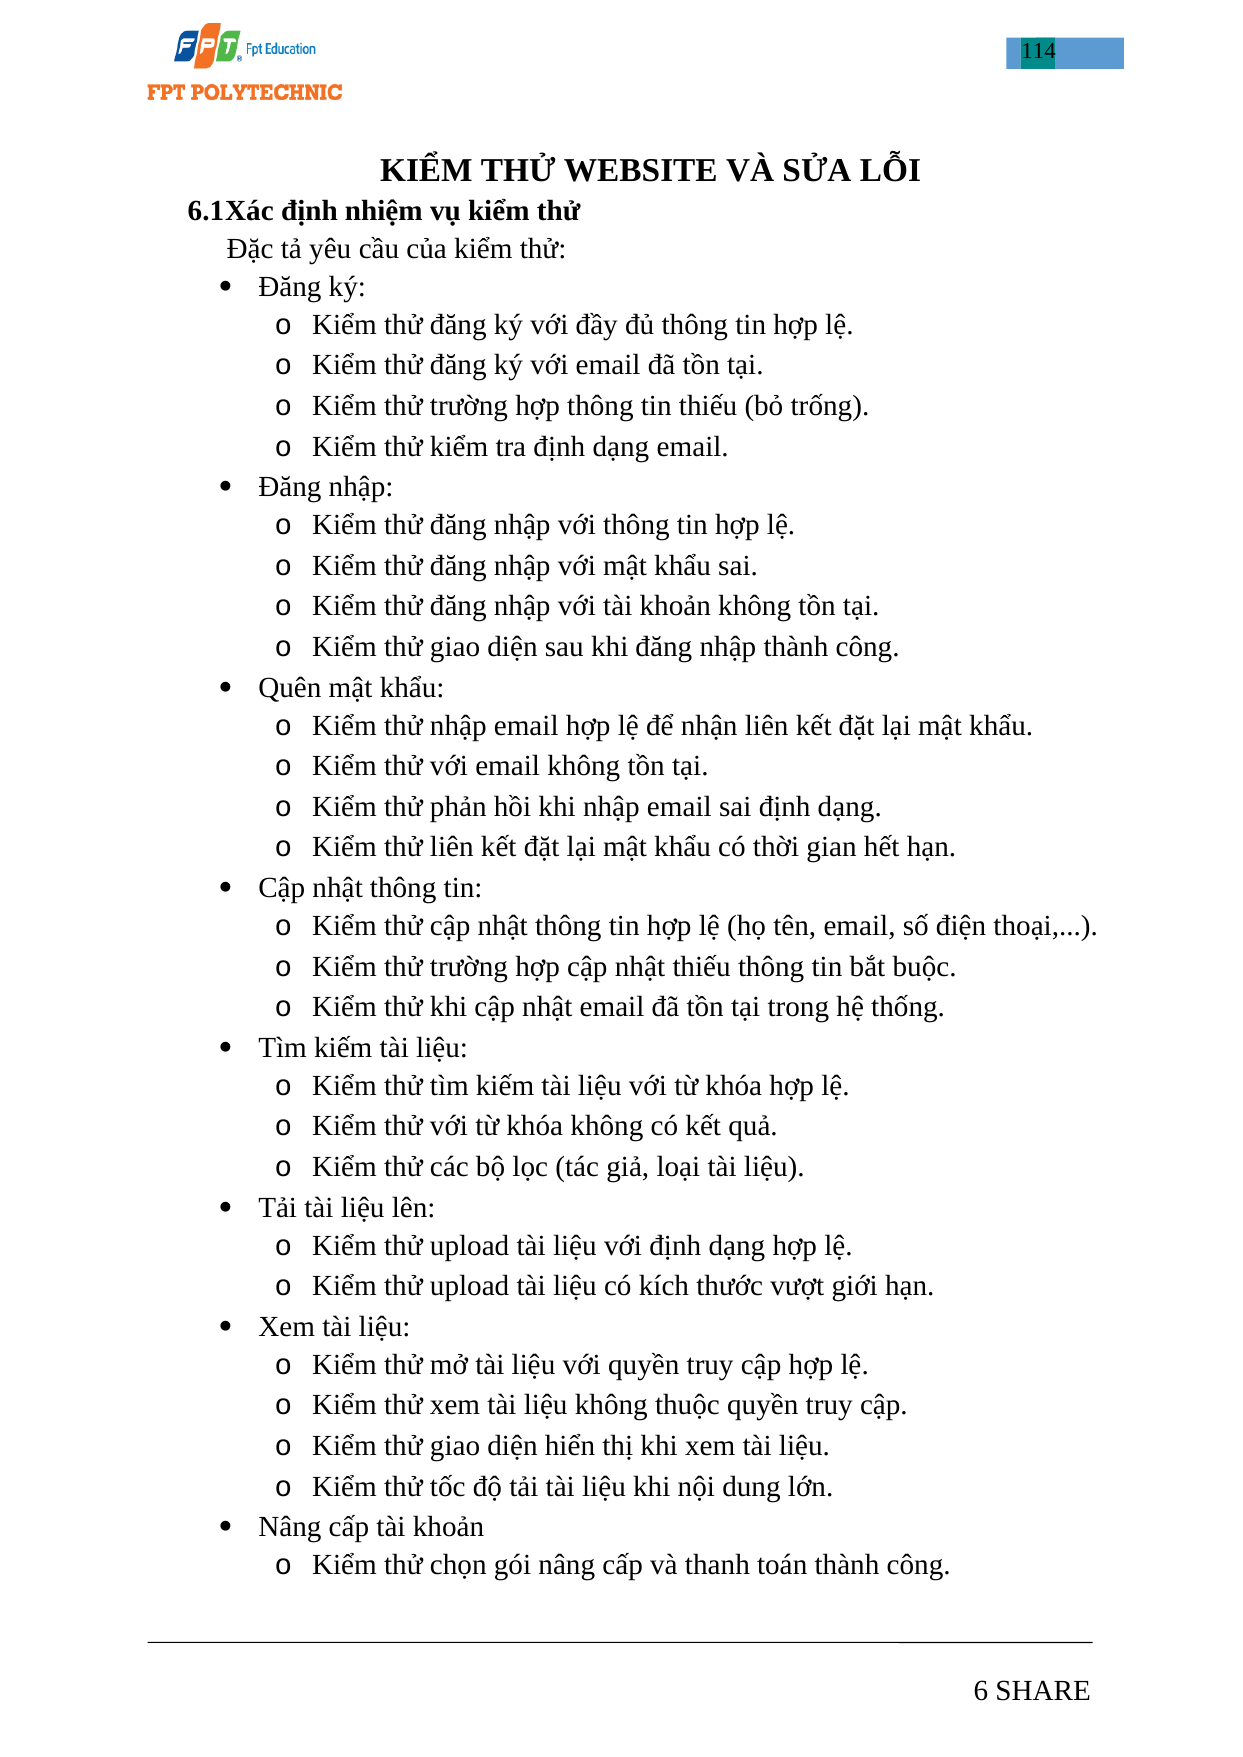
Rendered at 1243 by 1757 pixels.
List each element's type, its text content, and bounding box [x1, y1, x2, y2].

list Kiểm thử tốc độ tải tài liệu khi nội dung lớn. [274, 1469, 1168, 1505]
list Kiểm thử phản hồi khi nhập email sai định dạng. [274, 789, 1168, 825]
list Kiểm thử liên kết đặt lại mật khẩu có thời gian hết hạn. [274, 829, 1168, 866]
list Kiểm thử đăng nhập với mật khẩu sai. [274, 548, 1168, 584]
text Đặc tả yêu cầu của kiểm thử: [221, 231, 572, 264]
list Kiểm thử tìm kiếm tài liệu với từ khóa hợp lệ. [274, 1068, 1168, 1104]
subtitle Xác định nhiệm vụ kiểm thử [187, 193, 1168, 227]
list Kiểm thử với từ khóa không có kết quả. [274, 1108, 1168, 1144]
list Kiểm thử mở tài liệu với quyền truy cập hợp lệ. [274, 1347, 1168, 1383]
list Kiểm thử kiểm tra định dạng email. [274, 429, 1168, 465]
list Kiểm thử đăng ký với email đã tồn tại. [274, 347, 1168, 383]
list Kiểm thử giao diện sau khi đăng nhập thành công. [274, 629, 1168, 665]
list Kiểm thử đăng nhập với thông tin hợp lệ. [274, 507, 1168, 543]
list Kiểm thử chọn gói nâng cấp và thanh toán thành công. [274, 1547, 1168, 1583]
list Quên mật khẩu: [220, 670, 1168, 703]
list Kiểm thử upload tài liệu với định dạng hợp lệ. [274, 1228, 1168, 1264]
list Cập nhật thông tin: [220, 870, 1168, 904]
list Kiểm thử đăng nhập với tài khoản không tồn tại. [274, 588, 1168, 624]
list Kiểm thử nhập email hợp lệ để nhận liên kết đặt lại mật khẩu. [274, 708, 1168, 744]
list Đăng ký: [220, 269, 1168, 302]
list Xem tài liệu: [220, 1309, 1168, 1342]
list Kiểm thử trường hợp thông tin thiếu (bỏ trống). [274, 388, 1168, 424]
list Nâng cấp tài khoản [220, 1509, 1168, 1543]
subtitle KIỂM THỬ WEBSITE VÀ SỬA LỖI [183, 150, 1118, 188]
picture [147, 23, 342, 100]
list Kiểm thử giao diện hiển thị khi xem tài liệu. [274, 1428, 1168, 1464]
list Đăng nhập: [220, 469, 1168, 503]
list Kiểm thử đăng ký với đầy đủ thông tin hợp lệ. [274, 307, 1168, 343]
list Tìm kiếm tài liệu: [220, 1030, 1168, 1063]
list Kiểm thử khi cập nhật email đã tồn tại trong hệ thống. [274, 989, 1168, 1025]
list Kiểm thử cập nhật thông tin hợp lệ (họ tên, email, số điện thoại,...). [274, 908, 1168, 944]
list Kiểm thử upload tài liệu có kích thước vượt giới hạn. [274, 1268, 1168, 1304]
list Kiểm thử trường hợp cập nhật thiếu thông tin bắt buộc. [274, 949, 1168, 985]
list Kiểm thử với email không tồn tại. [274, 748, 1168, 784]
list Kiểm thử xem tài liệu không thuộc quyền truy cập. [274, 1387, 1168, 1423]
list Kiểm thử các bộ lọc (tác giả, loại tài liệu). [274, 1149, 1168, 1185]
list Tải tài liệu lên: [220, 1190, 1168, 1223]
